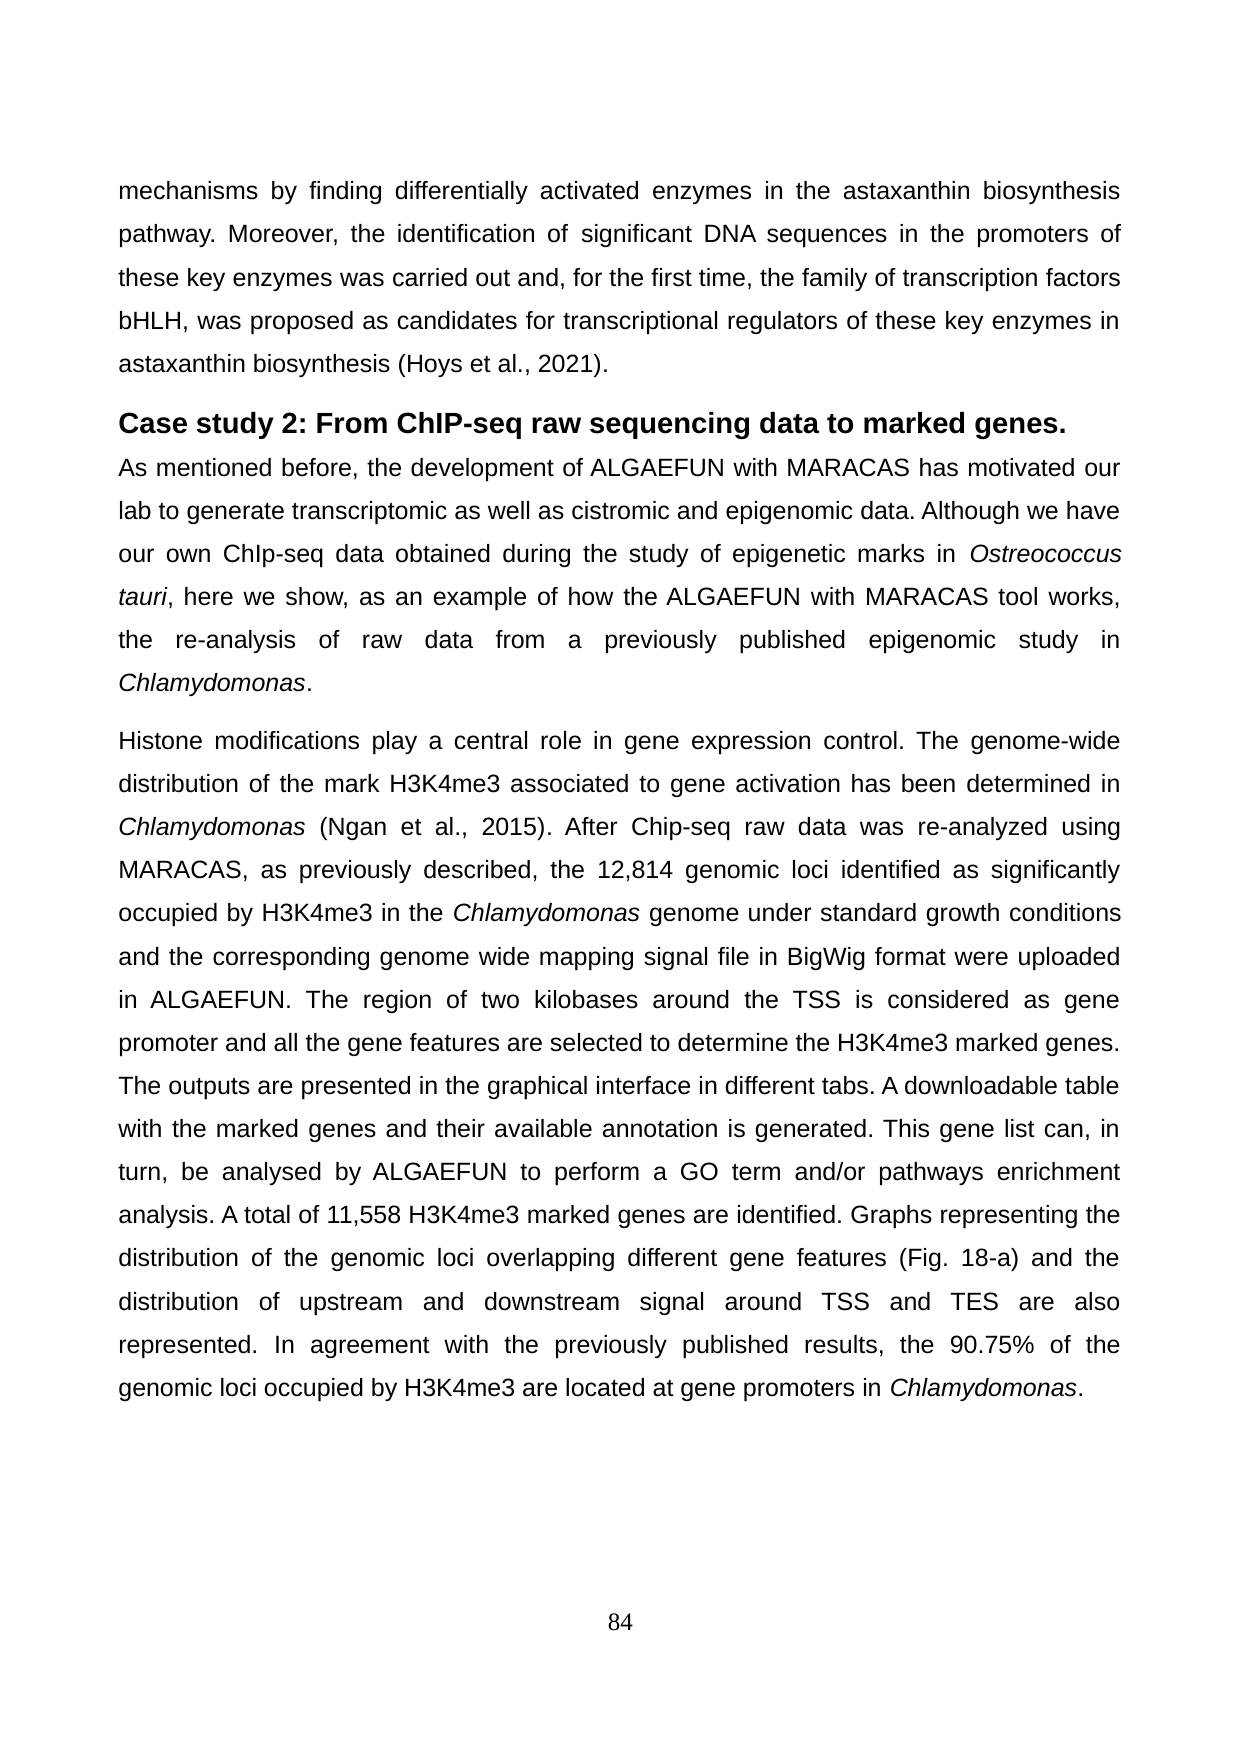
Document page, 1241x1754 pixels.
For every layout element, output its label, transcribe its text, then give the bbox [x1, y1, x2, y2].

text As mentioned before, the development of ALGAEFUN with MARACAS has motivated our lab to generate transcriptomic as well as cistromic and epigenomic data. Although we have our own ChIp-seq data obtained during the study of epigenetic marks in Ostreococcus tauri, here we show, as an example of how the ALGAEFUN with MARACAS tool works, the re-analysis of raw data from a previously published epigenomic study in Chlamydomonas. [118, 453, 1122, 697]
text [118, 176, 1122, 378]
text Histone modifications play a central role in gene expression control. The genome-wide distribution of the mark H3K4me3 associated to gene activation has been determined in Chlamydomonas (Ngan et al., 2015)⁠. After Chip-seq raw data was re-analyzed using MARACAS, as previously described, the 12,814 genomic loci identified as significantly occupied by H3K4me3 in the Chlamydomonas genome under standard growth conditions and the corresponding genome wide mapping signal file in BigWig format were uploaded in ALGAEFUN. The region of two kilobases around the TSS is considered as gene promoter and all the gene features are selected to determine the H3K4me3 marked genes. The outputs are presented in the graphical interface in different tabs. A downloadable table with the marked genes and their available annotation is generated. This gene list can, in turn, be analysed by ALGAEFUN to perform a GO term and/or pathways enrichment analysis. A total of 11,558 H3K4me3 marked genes are identified. Graphs representing the distribution of the genomic loci overlapping different gene features (Fig. 18-a) and the distribution of upstream and downstream signal around TSS and TES are also represented. In agreement with the previously published results, the 90.75% of the genomic loci occupied by H3K4me3 are located at gene promoters in Chlamydomonas. [118, 726, 1122, 1402]
subtitle Case study 2: From ChIP-seq raw sequencing data to marked genes. [118, 407, 1122, 440]
